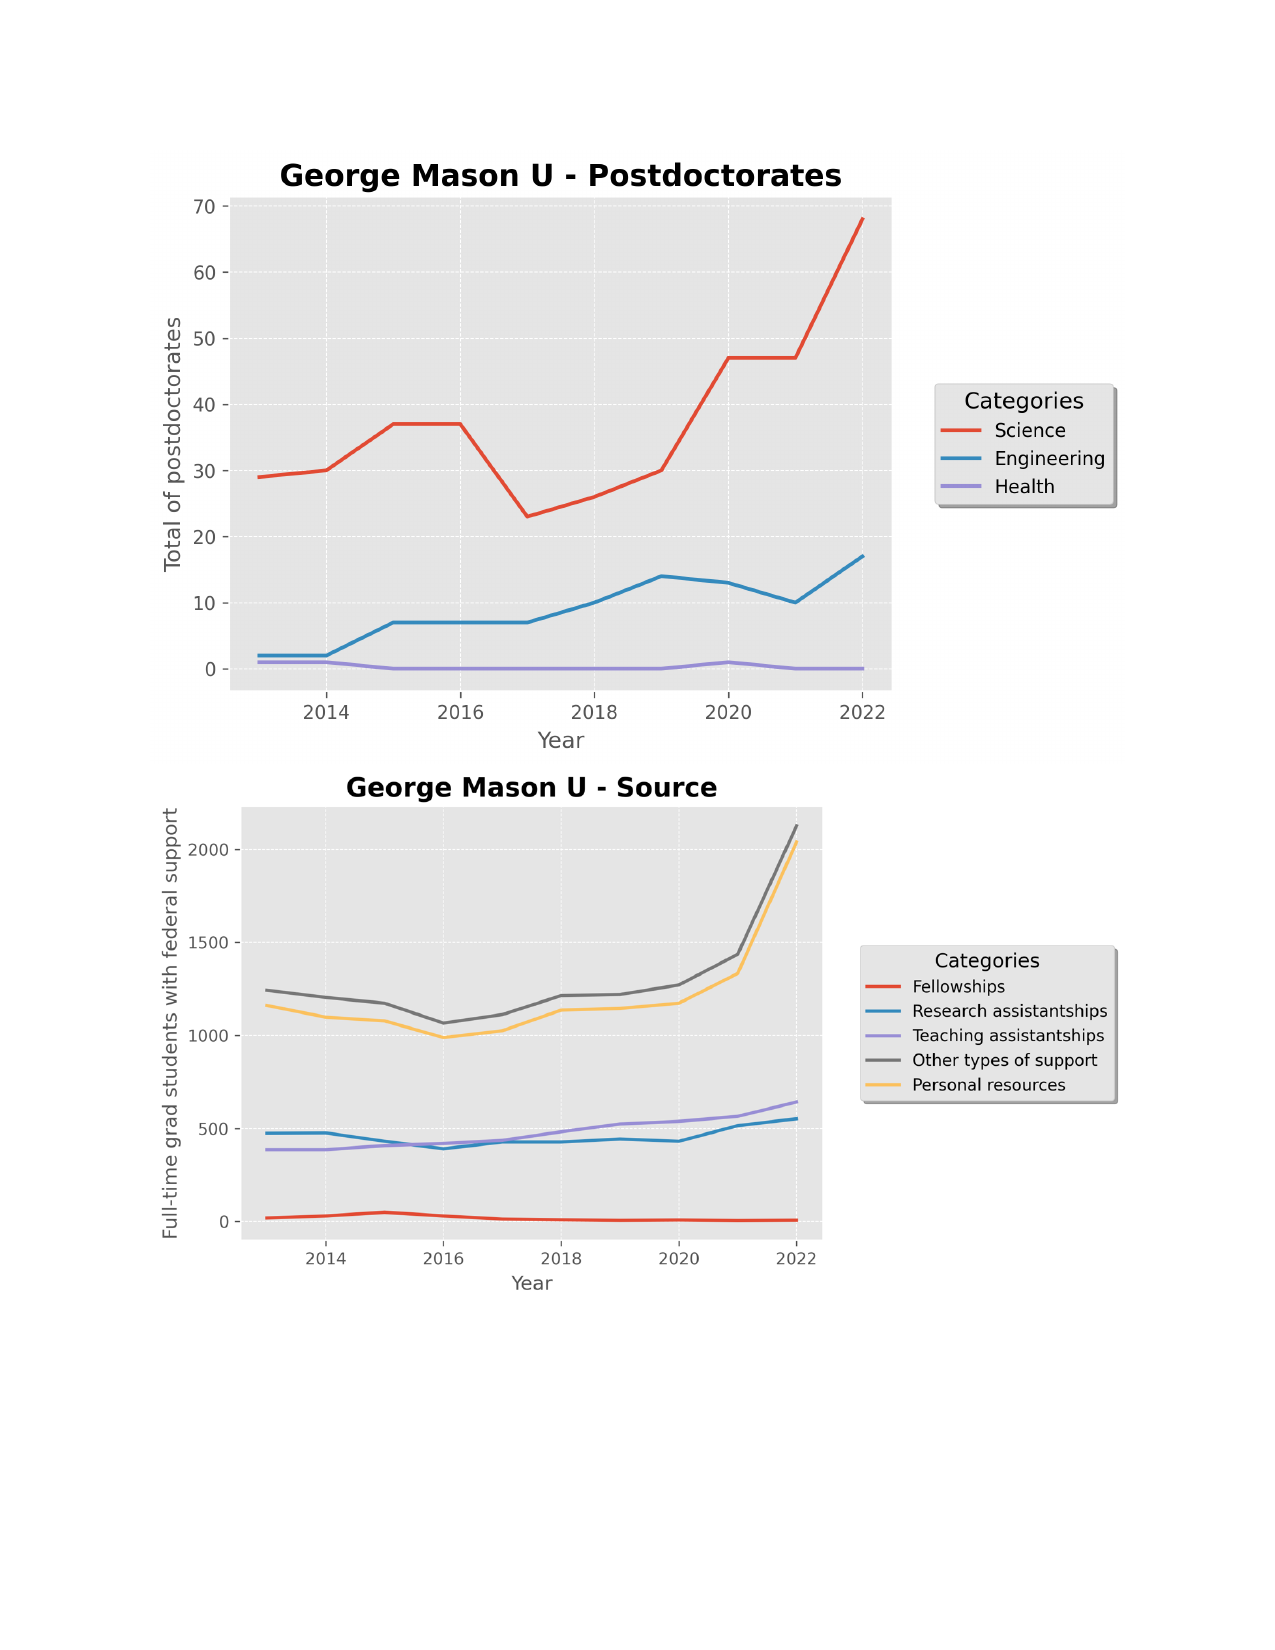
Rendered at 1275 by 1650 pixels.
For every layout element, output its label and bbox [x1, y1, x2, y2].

picture [150, 150, 1125, 1305]
